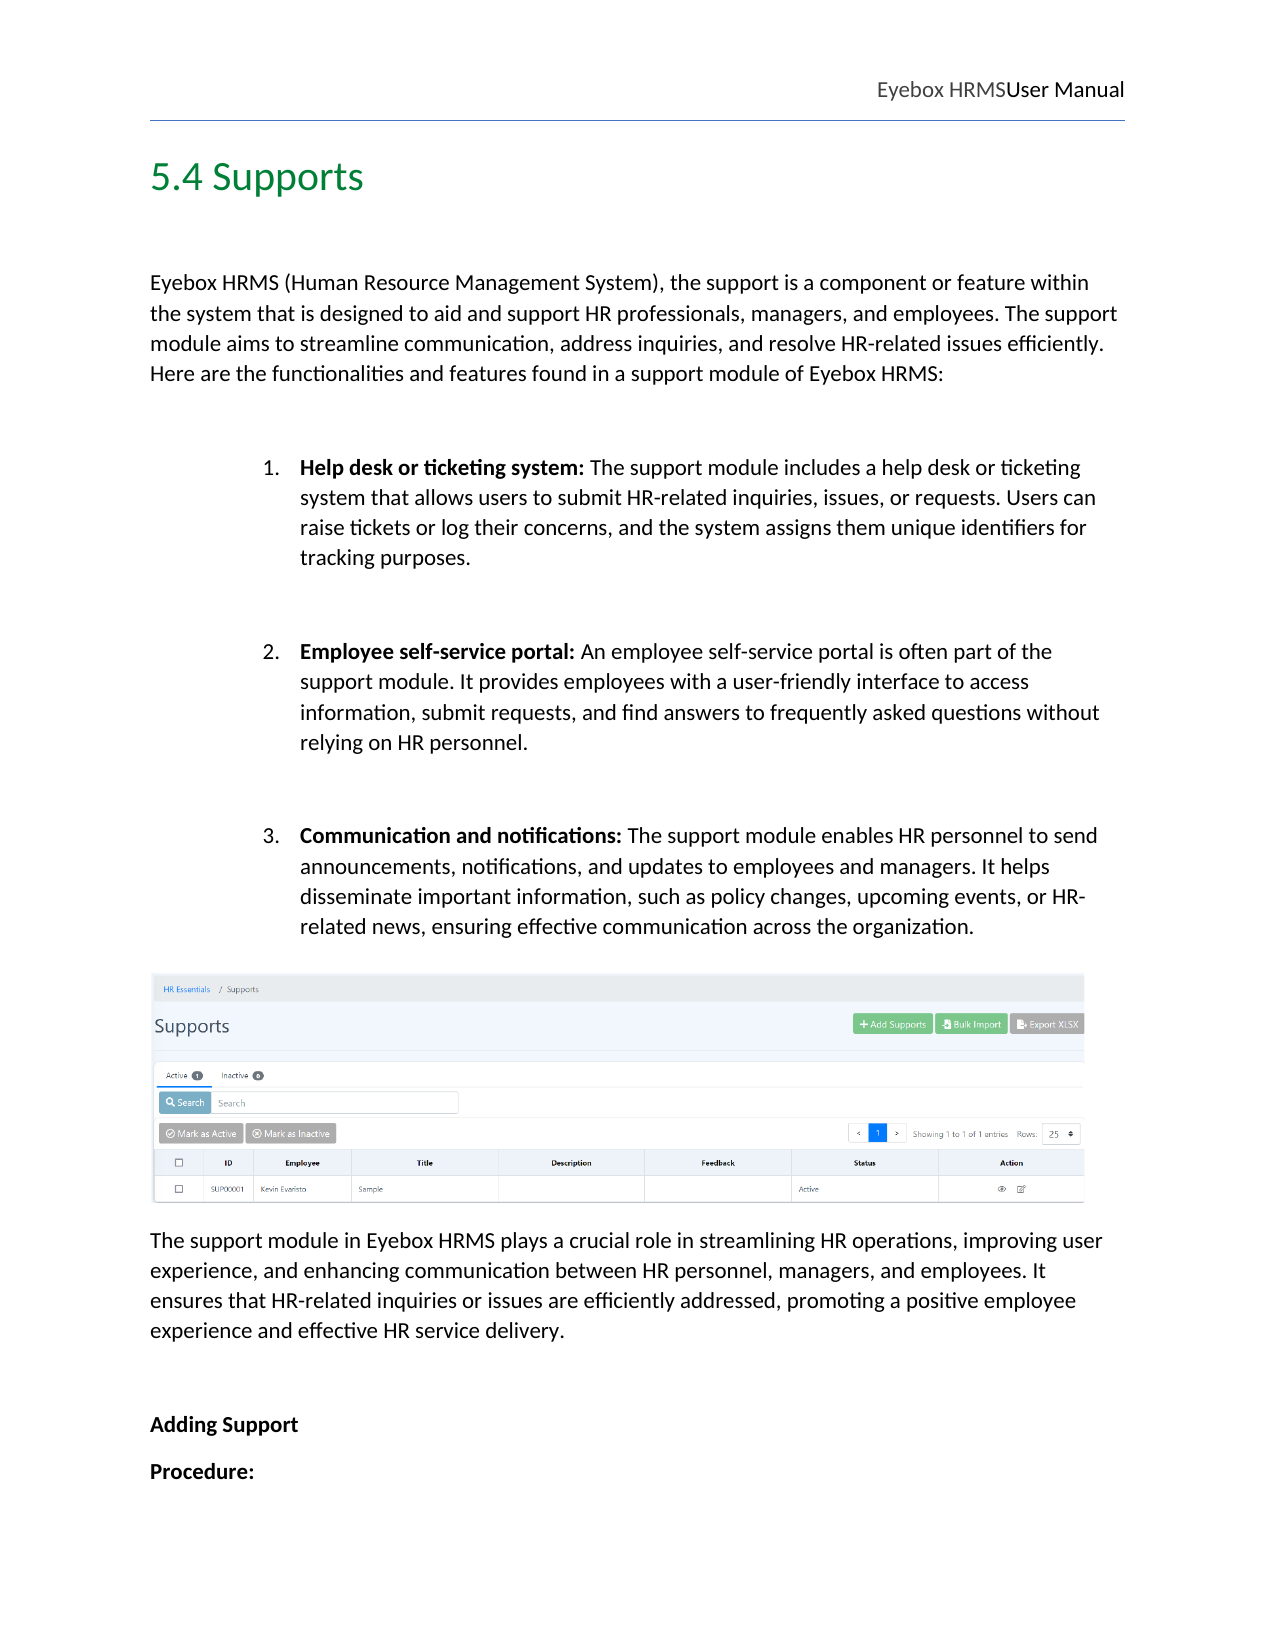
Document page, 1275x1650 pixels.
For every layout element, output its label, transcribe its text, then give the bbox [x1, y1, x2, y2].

text The support module in Eyebox HRMS plays a crucial role in streamlining HR operations, improving user experience, and enhancing communication between HR personnel, managers, and employees. It ensures that HR-related inquiries or issues are efficiently addressed, promoting a positive employee experience and effective HR service delivery. [150, 1036, 1125, 1344]
list Employee self-service portal: An employee self-service portal is often part of the support module. It provides employees with a user-friendly interface to access information, submit requests, and find answers to frequently asked questions without relying on HR personnel. [262, 637, 1125, 756]
picture [150, 973, 1084, 1202]
text 5.4 Supports [150, 150, 1125, 201]
text Eyebox HRMS (Human Resource Management System), the support is a component or feature within the system that is designed to aid and support HR professionals, managers, and employees. The support module aims to streamline communication, address inquiries, and resolve HR-related issues efficiently. Here are the functionalities and features found in a support module of Eyebox HRMS: [150, 268, 1125, 387]
list Help desk or ticketing system: The support module includes a help desk or ticketing system that allows users to submit HR-related inquiries, issues, or requests. Users can raise tickets or log their concerns, and the system assigns them unique identifiers for tracking purposes. [262, 453, 1125, 571]
text Procedure: [150, 1457, 1125, 1485]
text Adding Support [150, 1410, 1125, 1438]
list Communication and notifications: The support module enables HR personnel to send announcements, notifications, and updates to employees and managers. It helps disseminate important information, such as policy changes, upcoming events, or HR-related news, ensuring effective communication across the organization. [262, 822, 1125, 940]
